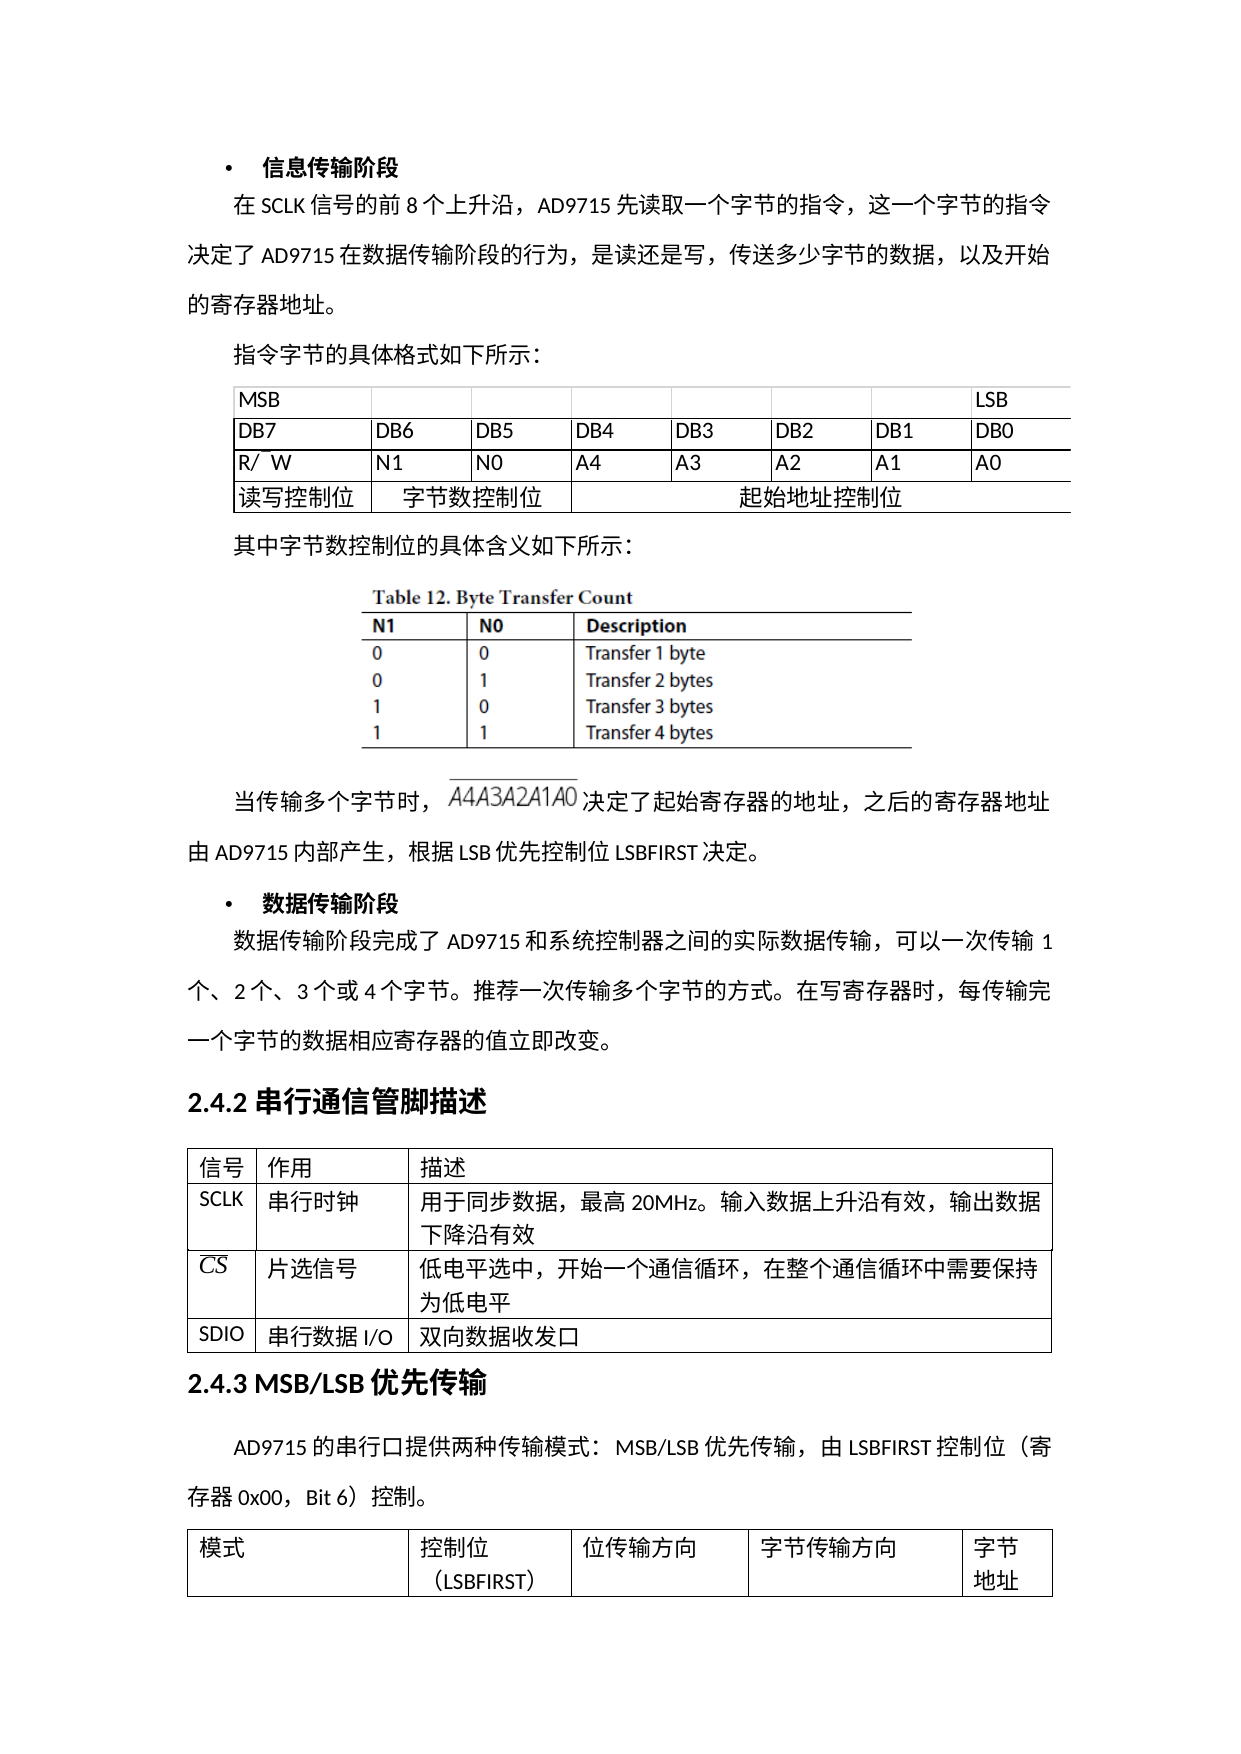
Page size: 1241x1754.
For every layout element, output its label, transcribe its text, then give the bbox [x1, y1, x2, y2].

subtitle 数据传输阶段 [225, 886, 1053, 919]
text 数据传输阶段完成了AD9715和系统控制器之间的实际数据传输，可以一次传输1个、2个、3个或4个字节。推荐一次传输多个字节的方式。在写寄存器时，每传输完一个字节的数据相应寄存器的值立即改变。 [187, 923, 1053, 1056]
table_header 描述 [409, 1149, 1052, 1183]
subtitle 信息传输阶段 [225, 150, 1053, 183]
subtitle 2.4.2 串行通信管脚描述 [187, 1079, 1053, 1121]
table_cell 双向数据收发口 [409, 1319, 1051, 1352]
table_header 字节地址 [963, 1530, 1052, 1596]
text 当传输多个字节时，决定了起始寄存器的地址，之后的寄存器地址由AD9715内部产生，根据LSB优先控制位LSBFIRST决定。 [187, 773, 1053, 867]
table_header 模式 [188, 1530, 408, 1596]
table_cell 串行时钟 [257, 1184, 408, 1250]
text 在SCLK信号的前8个上升沿，AD9715先读取一个字节的指令，这一个字节的指令决定了AD9715在数据传输阶段的行为，是读还是写，传送多少字节的数据，以及开始的寄存器地址。 [187, 187, 1053, 320]
table_header 控制位（LSBFIRST） [409, 1530, 571, 1596]
table_header 信号 [188, 1149, 256, 1183]
text 指令字节的具体格式如下所示： [187, 337, 1053, 370]
table_cell 低电平选中，开始一个通信循环，在整个通信循环中需要保持为低电平 [409, 1251, 1051, 1318]
table_header 位传输方向 [572, 1530, 748, 1596]
table_cell 用于同步数据，最高20MHz。输入数据上升沿有效，输出数据下降沿有效 [409, 1184, 1052, 1250]
table_cell 片选信号 [256, 1251, 408, 1318]
table_header 作用 [257, 1149, 408, 1183]
text 其中字节数控制位的具体含义如下所示： [187, 528, 1053, 561]
table_header 字节传输方向 [749, 1530, 962, 1596]
picture [361, 577, 925, 759]
text AD9715的串行口提供两种传输模式：MSB/LSB优先传输，由LSBFIRST控制位（寄存器0x00，Bit 6）控制。 [187, 1429, 1053, 1512]
subtitle 2.4.3 MSB/LSB优先传输 [187, 1359, 1053, 1401]
table_cell SDIO [188, 1319, 255, 1352]
table_cell SCLK [188, 1184, 256, 1250]
table_cell [188, 1251, 255, 1318]
table_cell 串行数据I/O [256, 1319, 408, 1352]
